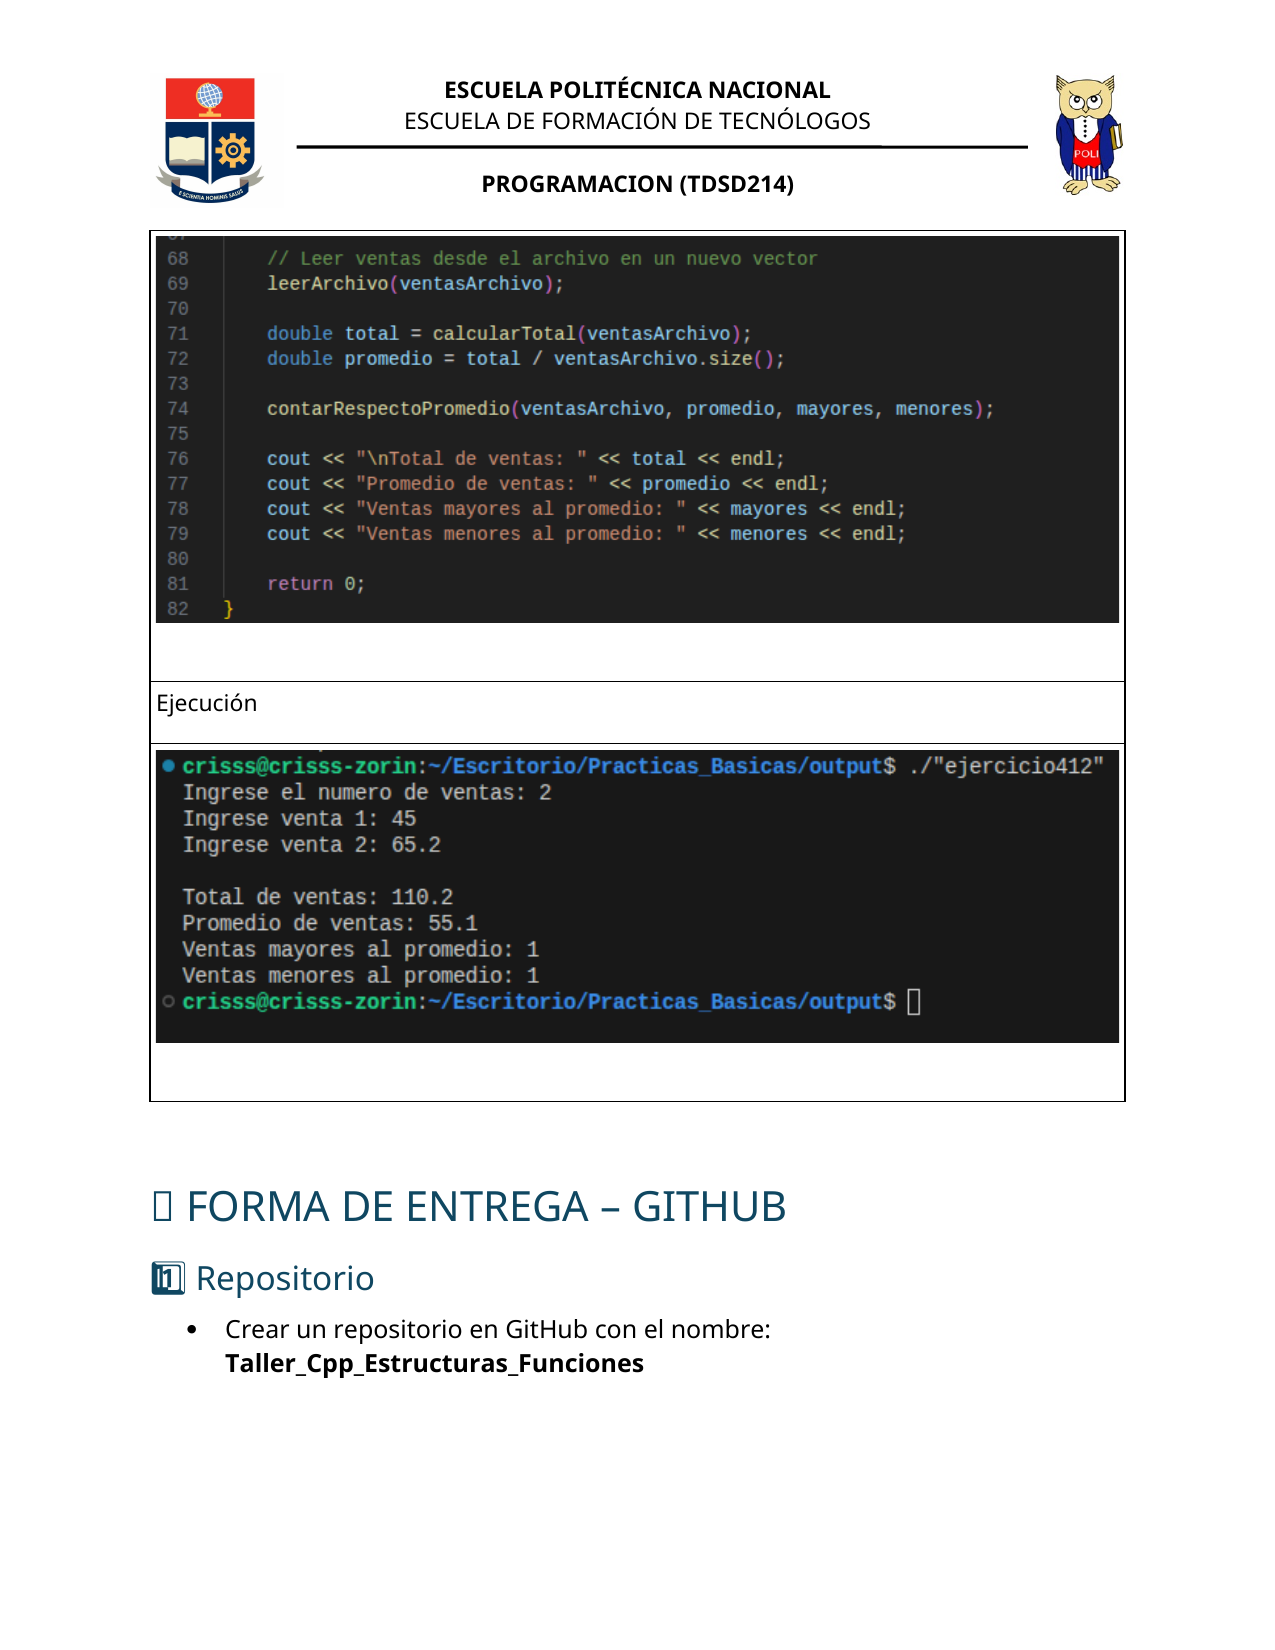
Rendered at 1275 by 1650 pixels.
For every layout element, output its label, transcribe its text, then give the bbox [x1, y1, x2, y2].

list Crear un repositorio en GitHub con el nombre: Taller_Cpp_Estructuras_Funciones [187, 1312, 1125, 1380]
picture [155, 236, 1120, 623]
table_cell Ejecución [151, 682, 1124, 743]
picture [155, 750, 1120, 1043]
table_cell [151, 744, 1124, 1101]
subtitle 1️⃣ Repositorio [150, 1254, 1125, 1300]
table_cell [151, 231, 1124, 681]
subtitle 📂 FORMA DE ENTREGA – GITHUB [150, 1176, 1125, 1233]
picture [149, 73, 284, 208]
picture [1054, 73, 1124, 196]
